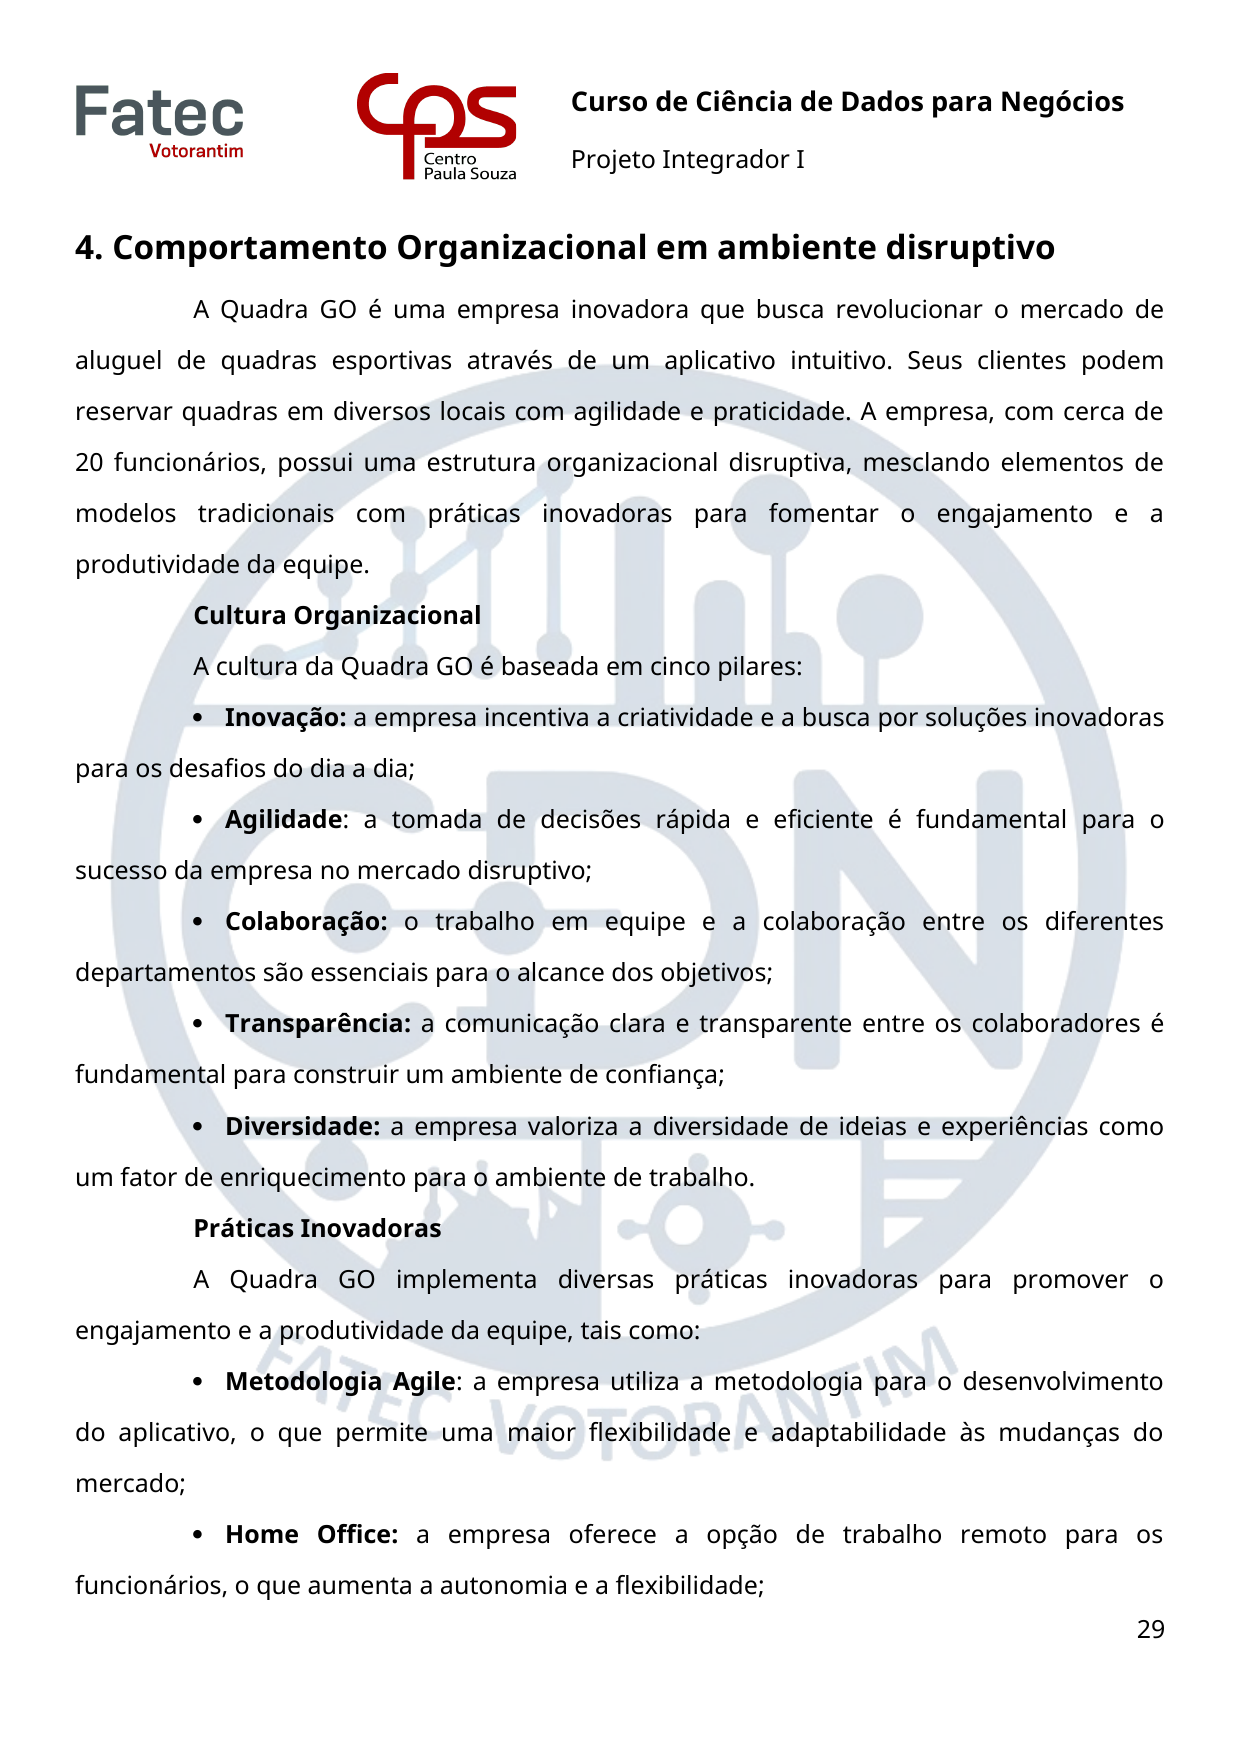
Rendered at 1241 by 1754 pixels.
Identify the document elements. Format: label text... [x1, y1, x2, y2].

picture [75, 73, 517, 190]
text Cultura Organizacional [75, 598, 1165, 632]
text A Quadra GO é uma empresa inovadora que busca revolucionar o mercado de aluguel de quadras esportivas através de um aplicativo intuitivo. Seus clientes podem reservar quadras em diversos locais com agilidade e praticidade. A empresa, com cerca de 20 funcionários, possui uma estrutura organizacional disruptiva, mesclando elementos de modelos tradicionais com práticas inovadoras para fomentar o engajamento e a produtividade da equipe. [75, 292, 1165, 581]
list Inovação: a empresa incentiva a criatividade e a busca por soluções inovadoras para os desafios do dia a dia; [75, 700, 1165, 785]
text A cultura da Quadra GO é baseada em cinco pilares: [75, 649, 1165, 683]
list Colaboração: o trabalho em equipe e a colaboração entre os diferentes departamentos são essenciais para o alcance dos objetivos; [75, 904, 1165, 989]
list Agilidade: a tomada de decisões rápida e eficiente é fundamental para o sucesso da empresa no mercado disruptivo; [75, 802, 1165, 887]
list Home Office: a empresa oferece a opção de trabalho remoto para os funcionários, o que aumenta a autonomia e a flexibilidade; [75, 1517, 1165, 1602]
text A Quadra GO implementa diversas práticas inovadoras para promover o engajamento e a produtividade da equipe, tais como: [75, 1261, 1165, 1346]
list Metodologia Agile: a empresa utiliza a metodologia para o desenvolvimento do aplicativo, o que permite uma maior flexibilidade e adaptabilidade às mudanças do mercado; [75, 1363, 1165, 1499]
list Diversidade: a empresa valoriza a diversidade de ideias e experiências como um fator de enriquecimento para o ambiente de trabalho. [75, 1108, 1165, 1193]
text Práticas Inovadoras [75, 1210, 1165, 1244]
text 4. Comportamento Organizacional em ambiente disruptivo [75, 223, 1165, 269]
list Transparência: a comunicação clara e transparente entre os colaboradores é fundamental para construir um ambiente de confiança; [75, 1006, 1165, 1091]
